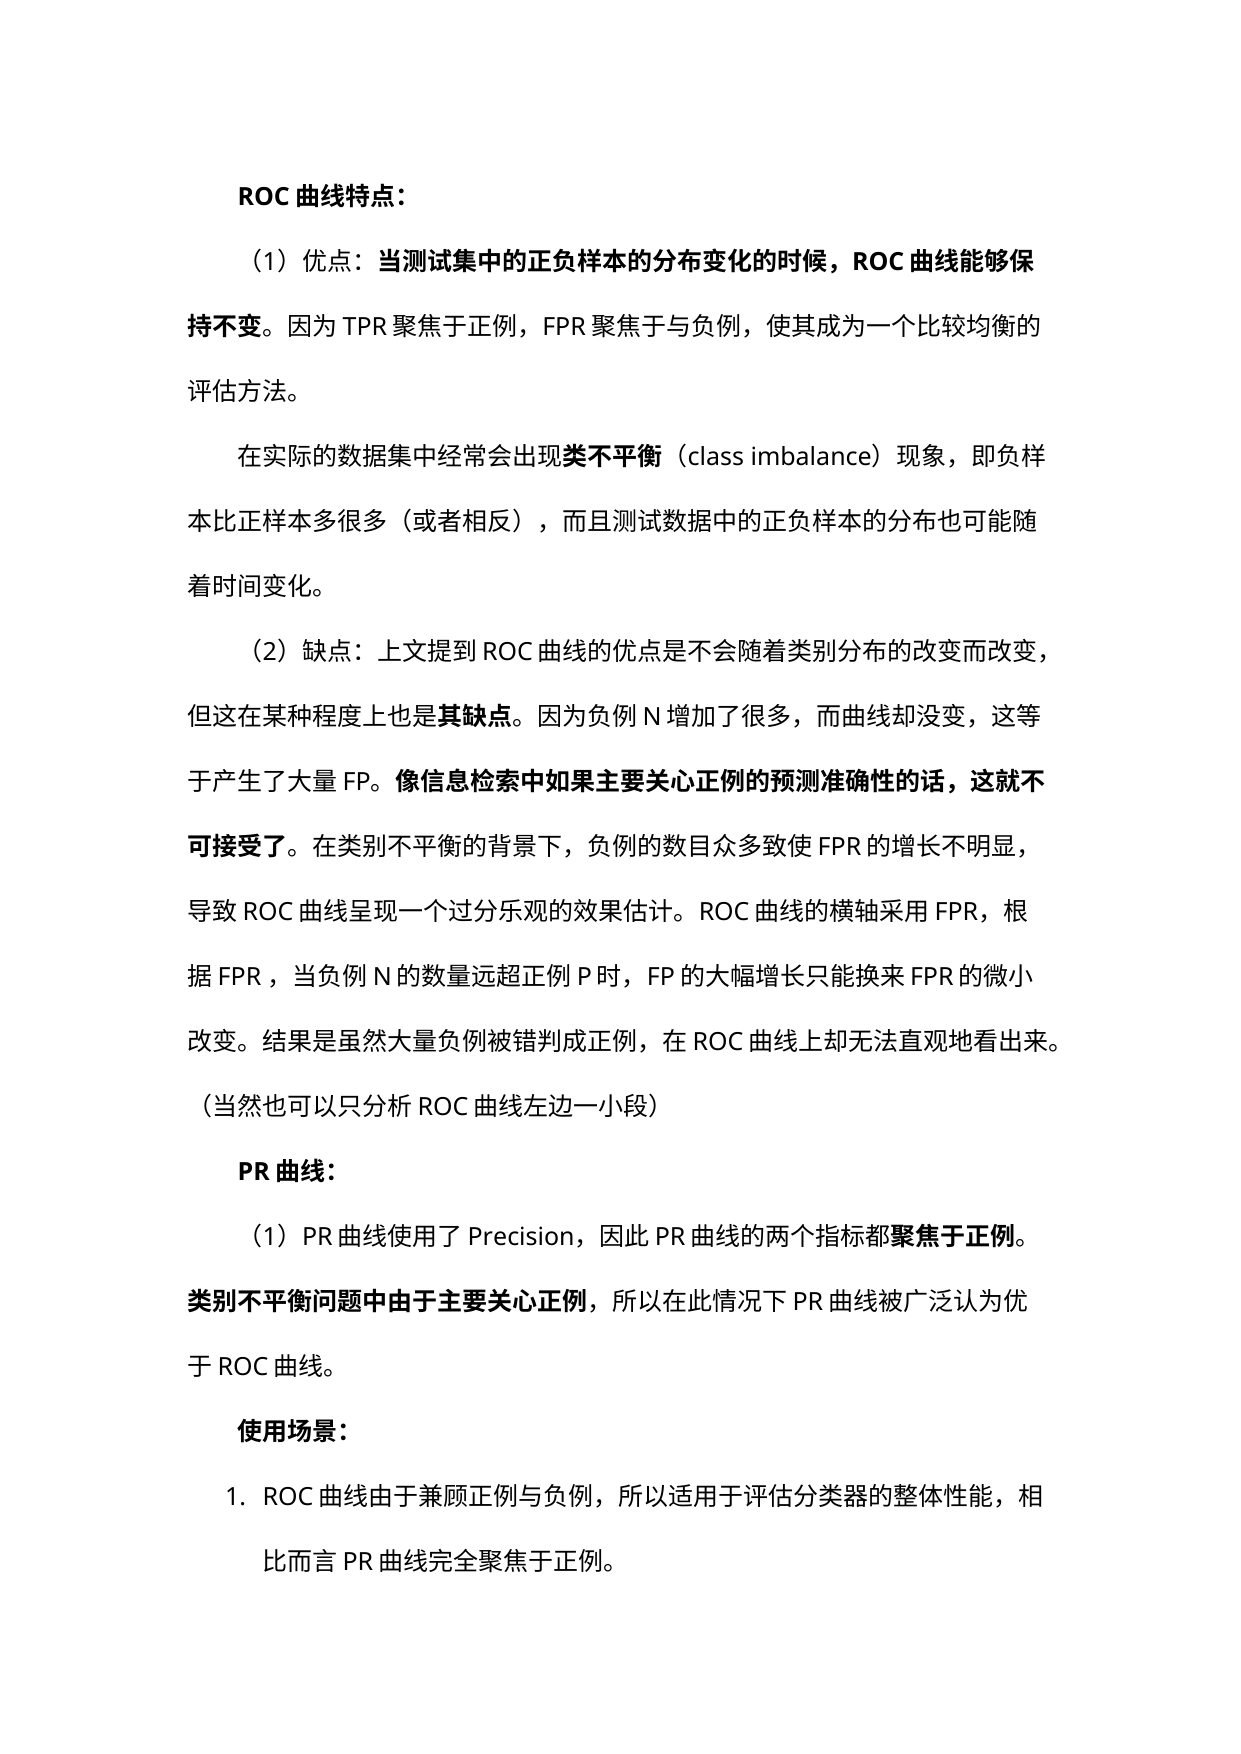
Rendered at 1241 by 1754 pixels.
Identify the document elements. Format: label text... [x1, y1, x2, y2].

text 在实际的数据集中经常会出现类不平衡（class imbalance）现象，即负样本比正样本多很多（或者相反），而且测试数据中的正负样本的分布也可能随着时间变化。 [187, 422, 1053, 617]
text PR曲线： [187, 1137, 1053, 1202]
text ROC曲线特点： [187, 162, 1053, 227]
text （1）优点：当测试集中的正负样本的分布变化的时候，ROC曲线能够保持不变。因为TPR聚焦于正例，FPR聚焦于与负例，使其成为一个比较均衡的评估方法。 [187, 227, 1053, 422]
text 使用场景： [187, 1397, 1053, 1462]
list ROC曲线由于兼顾正例与负例，所以适用于评估分类器的整体性能，相比而言PR曲线完全聚焦于正例。 [225, 1462, 1053, 1592]
text （1）PR曲线使用了Precision，因此PR曲线的两个指标都聚焦于正例。类别不平衡问题中由于主要关心正例，所以在此情况下PR曲线被广泛认为优于ROC曲线。 [187, 1202, 1053, 1397]
text （2）缺点：上文提到ROC曲线的优点是不会随着类别分布的改变而改变，但这在某种程度上也是其缺点。因为负例N增加了很多，而曲线却没变，这等于产生了大量FP。像信息检索中如果主要关心正例的预测准确性的话，这就不可接受了。在类别不平衡的背景下，负例的数目众多致使FPR的增长不明显，导致ROC曲线呈现一个过分乐观的效果估计。ROC曲线的横轴采用FPR，根据FPR ，当负例N的数量远超正例P时，FP的大幅增长只能换来FPR的微小改变。结果是虽然大量负例被错判成正例，在ROC曲线上却无法直观地看出来。（当然也可以只分析ROC曲线左边一小段） [187, 617, 1053, 1137]
